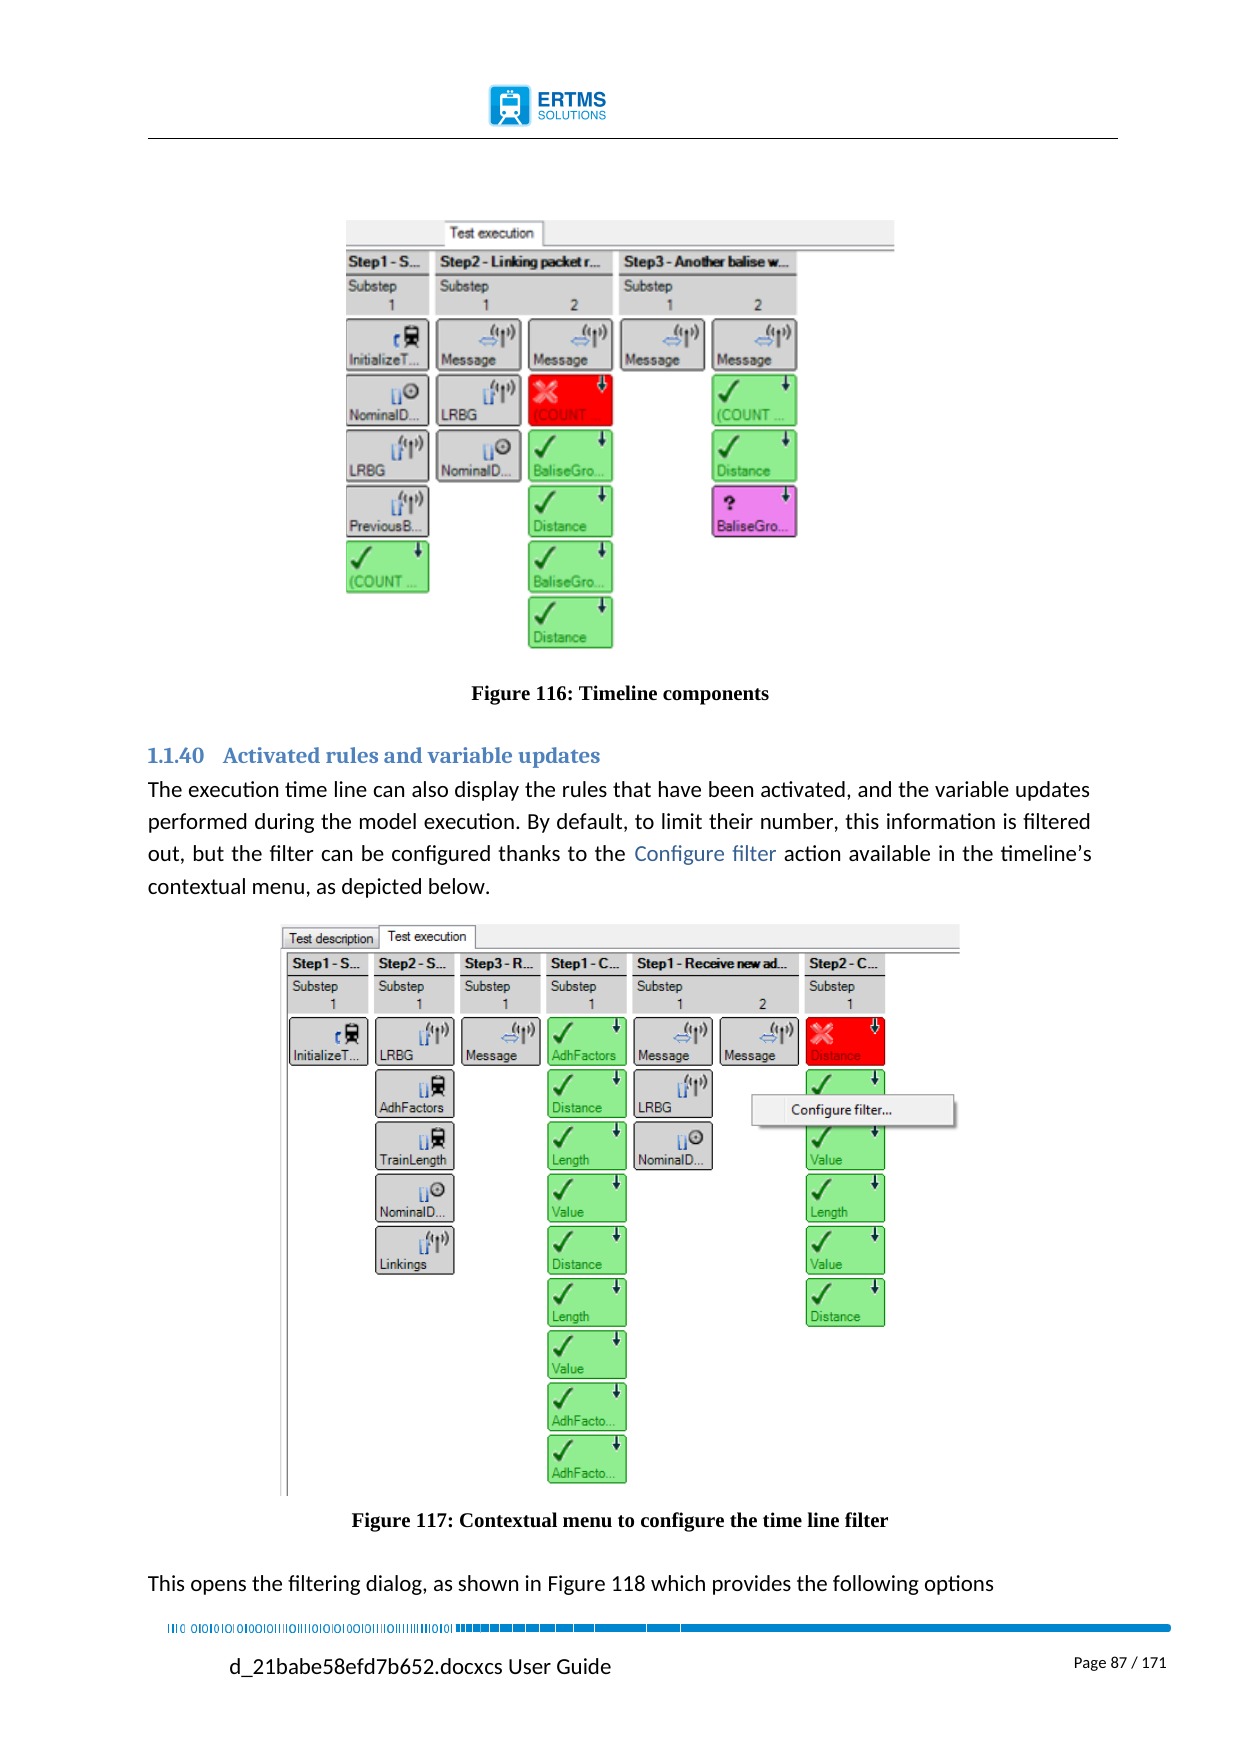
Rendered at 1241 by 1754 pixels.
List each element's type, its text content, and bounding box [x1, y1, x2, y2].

picture [477, 73, 617, 138]
picture [346, 220, 895, 669]
picture [280, 924, 960, 1496]
text This opens the filtering dialog, as shown in Figure 118 which provides the following options [148, 1569, 1093, 1597]
text Figure 117: Contextual menu to configure the time line filter [148, 1508, 1093, 1532]
picture [167, 1624, 1171, 1633]
text Figure 116: Timeline components [148, 681, 1093, 705]
subtitle Activated rules and variable updates [148, 743, 1093, 769]
text The execution time line can also display the rules that have been activated, and the variable updates performed during the model execution. By default, to limit their number, this information is filtered out, but the filter can be configured thanks to the Configure filter action available in the timeline’s contextual menu, as depicted below. [148, 775, 1093, 900]
